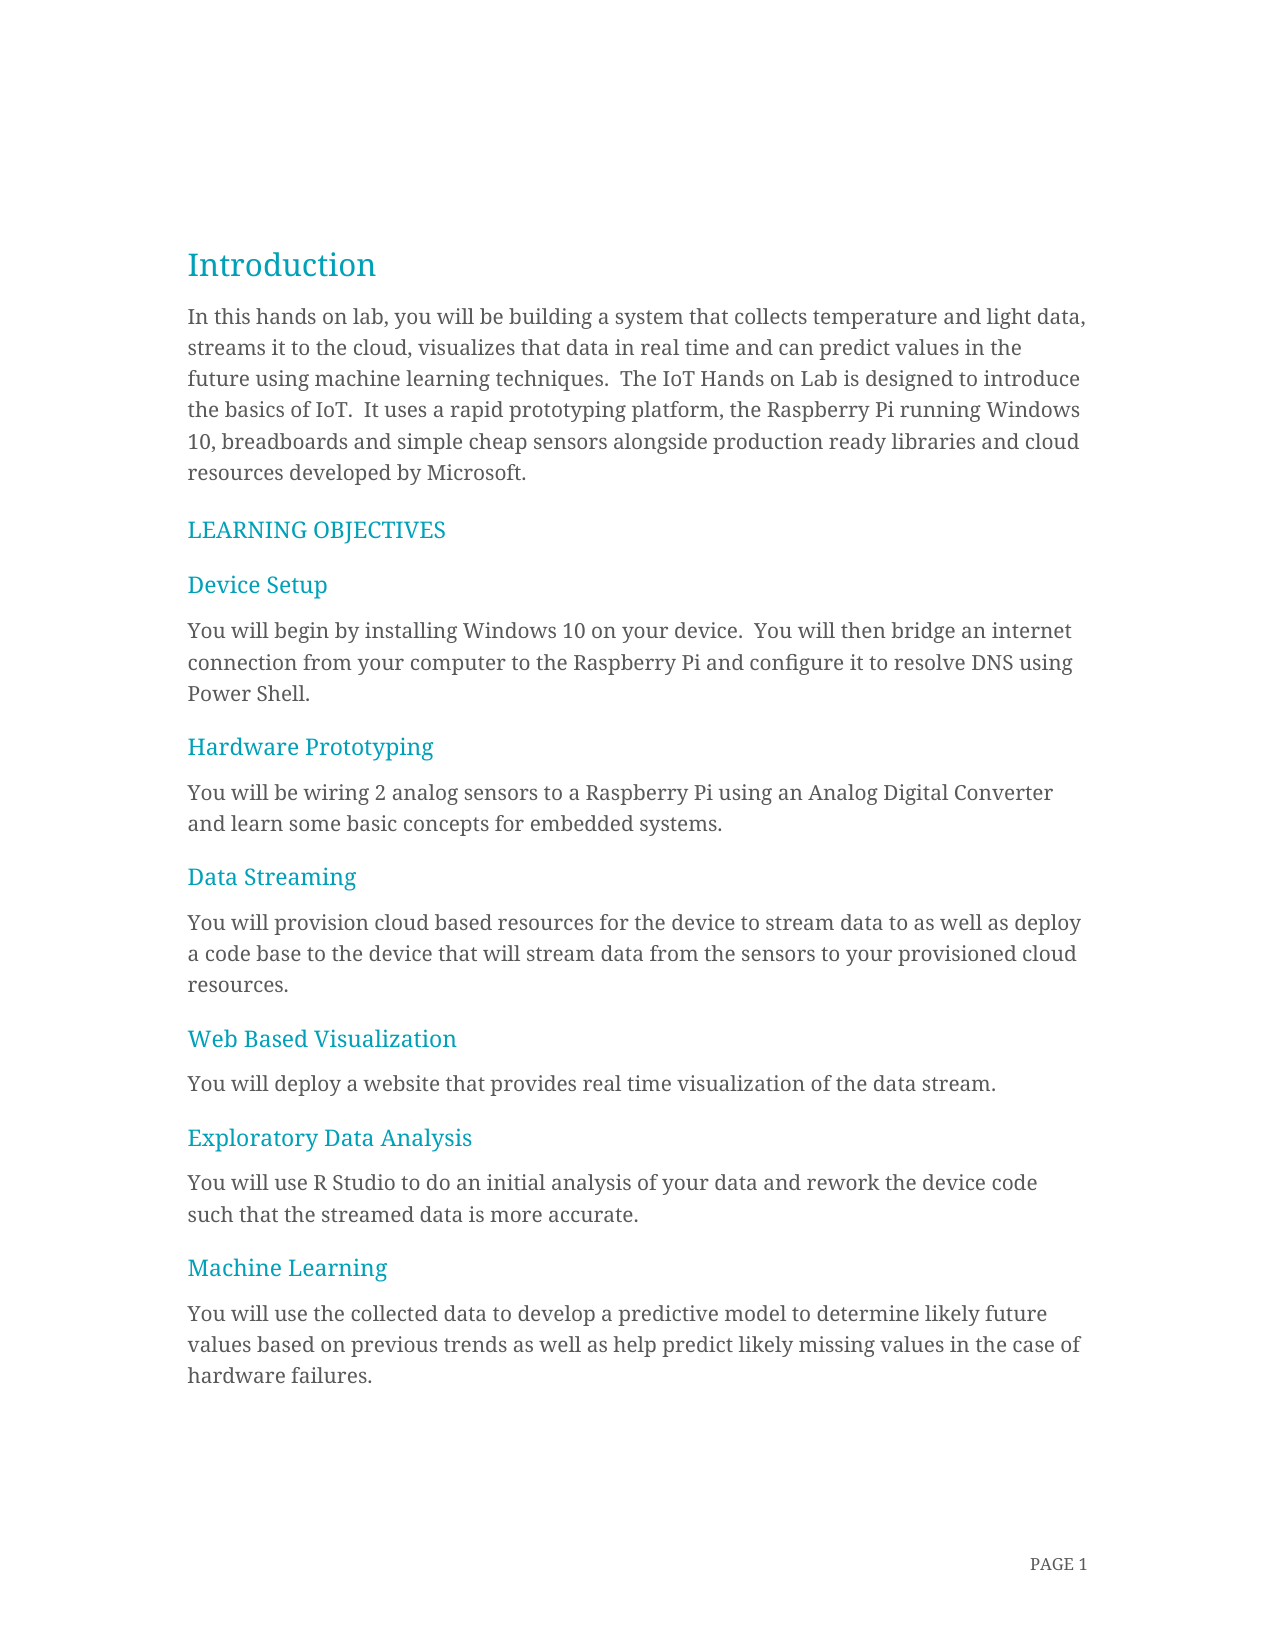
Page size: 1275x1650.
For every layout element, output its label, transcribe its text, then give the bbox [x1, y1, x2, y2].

text You will begin by installing Windows 10 on your device. You will then bridge an internet connection from your computer to the Raspberry Pi and configure it to resolve DNS using Power Shell. [187, 616, 1087, 707]
subtitle Device Setup [187, 569, 1087, 601]
subtitle Data Streaming [187, 861, 1087, 892]
subtitle Exploratory Data Analysis [187, 1122, 1087, 1153]
subtitle Web Based Visualization [187, 1023, 1087, 1054]
subtitle Machine Learning [187, 1252, 1087, 1283]
text You will use R Studio to do an initial analysis of your data and rework the device code such that the streamed data is more accurate. [187, 1168, 1087, 1228]
text You will use the collected data to develop a predictive model to determine likely future values based on previous trends as well as help predict likely missing values in the case of hardware failures. [187, 1299, 1087, 1389]
text You will deploy a website that provides real time visualization of the data stream. [187, 1069, 1087, 1098]
subtitle Hardware Prototyping [187, 731, 1087, 762]
text In this hands on lab, you will be building a system that collects temperature and light data, streams it to the cloud, visualizes that data in real time and can predict values in the future using machine learning techniques. The IoT Hands on Lab is designed to introduce the basics of IoT. It uses a rapid prototyping platform, the Raspberry Pi running Windows 10, breadboards and simple cheap sensors alongside production ready libraries and cloud resources developed by Microsoft. [187, 302, 1087, 486]
text You will be wiring 2 analog sensors to a Raspberry Pi using an Analog Digital Converter and learn some basic concepts for embedded systems. [187, 778, 1087, 837]
text You will provision cloud based resources for the device to stream data to as well as deploy a code base to the device that will stream data from the sensors to your provisioned cloud resources. [187, 908, 1087, 999]
subtitle Learning Objectives [187, 514, 1087, 546]
subtitle Introduction [187, 242, 1087, 285]
